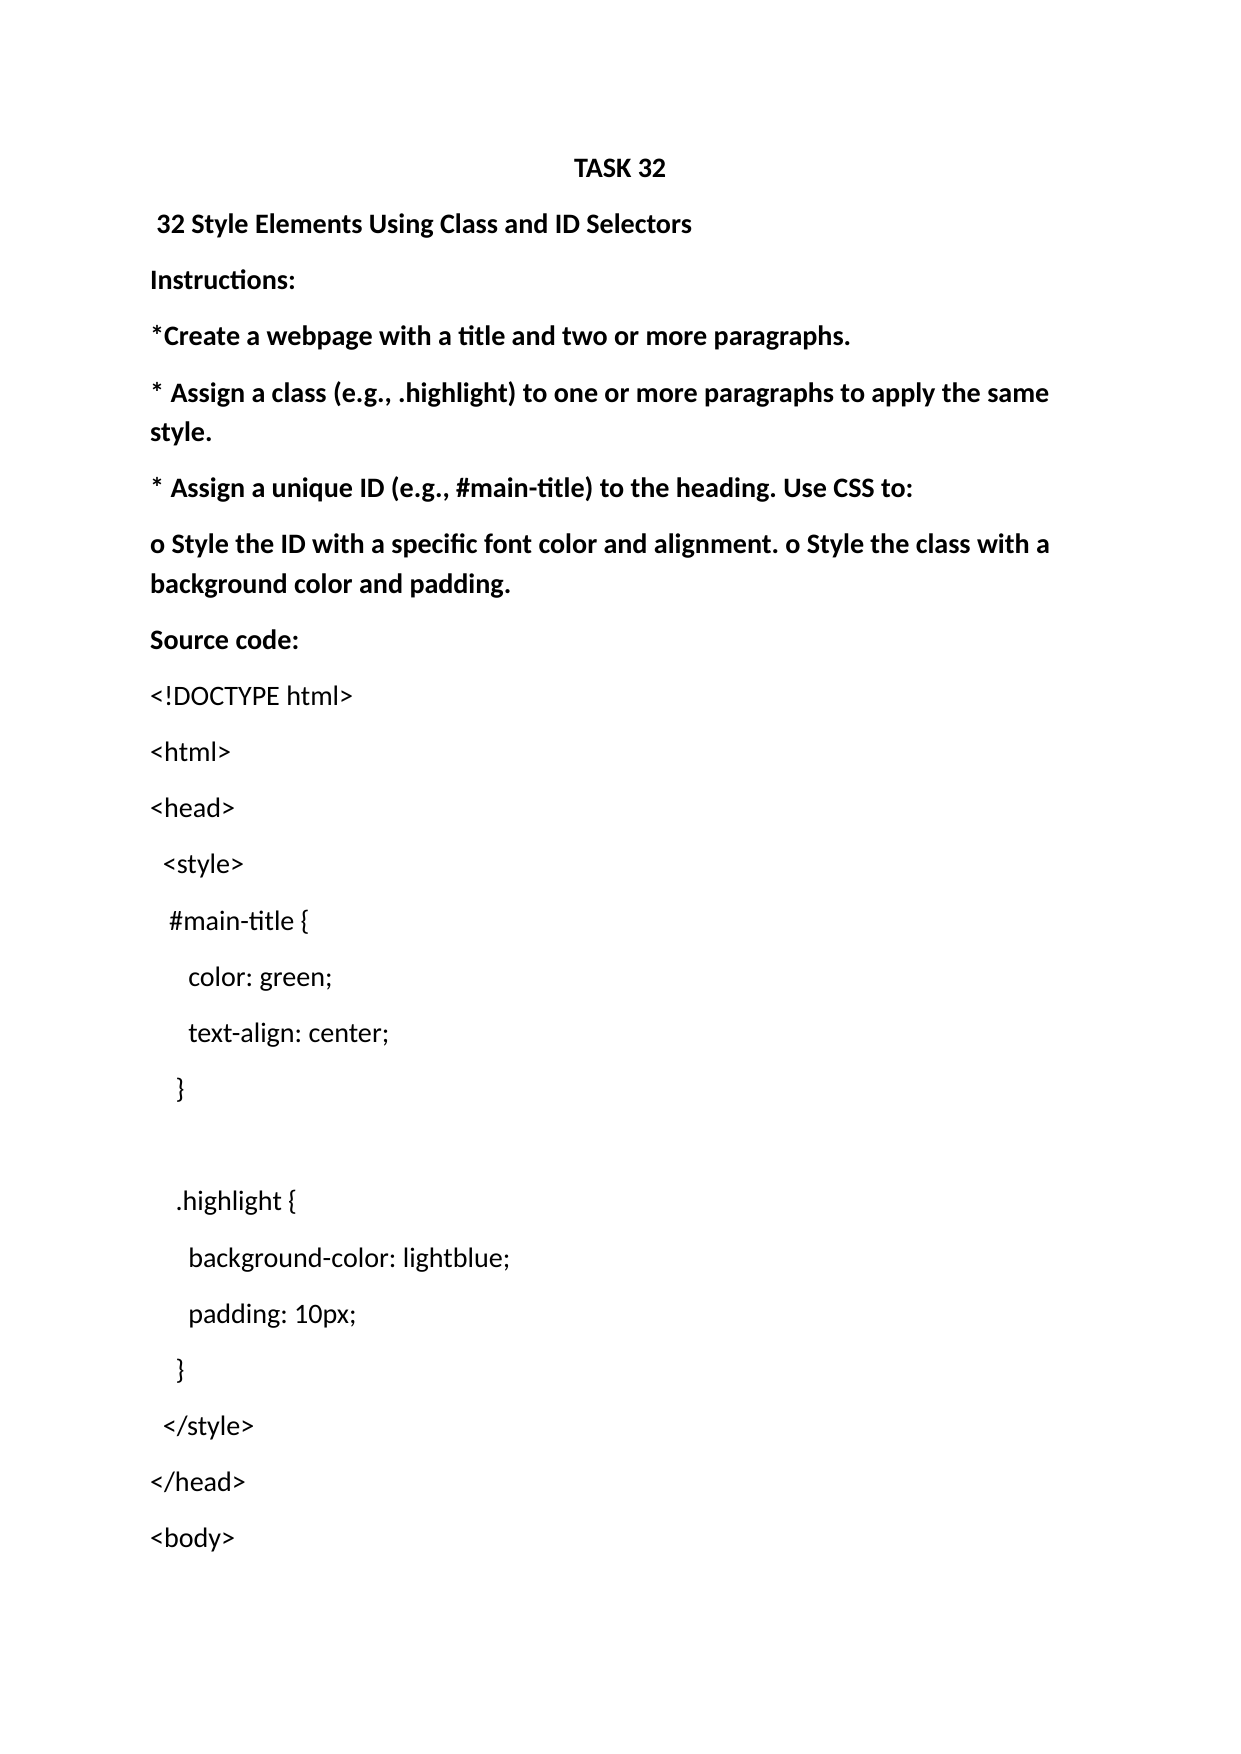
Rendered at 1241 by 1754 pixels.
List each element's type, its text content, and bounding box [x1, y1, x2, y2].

text </head> [150, 1464, 1090, 1498]
text <head> [150, 790, 1090, 825]
text <style> [150, 847, 1090, 881]
text * Assign a unique ID (e.g., #main-title) to the heading. Use CSS to: [150, 470, 1090, 504]
text color: green; [150, 959, 1090, 993]
text .highlight { [150, 1183, 1090, 1218]
text 32 Style Elements Using Class and ID Selectors [150, 206, 1090, 241]
text } [150, 1352, 1090, 1386]
text <!DOCTYPE html> [150, 678, 1090, 712]
text Source code: [150, 622, 1090, 656]
text } [150, 1071, 1090, 1106]
text text-align: center; [150, 1015, 1090, 1049]
text padding: 10px; [150, 1296, 1090, 1330]
text o Style the ID with a specific font color and alignment. o Style the class with a background color and padding. [150, 526, 1090, 600]
text <body> [150, 1520, 1090, 1555]
text </style> [150, 1408, 1090, 1442]
text TASK 32 [150, 150, 1090, 184]
text Instructions: [150, 262, 1090, 297]
text background-color: lightblue; [150, 1239, 1090, 1274]
text *Create a webpage with a title and two or more paragraphs. [150, 318, 1090, 353]
text <html> [150, 734, 1090, 769]
text #main-title { [150, 903, 1090, 937]
text * Assign a class (e.g., .highlight) to one or more paragraphs to apply the same style. [150, 374, 1090, 448]
